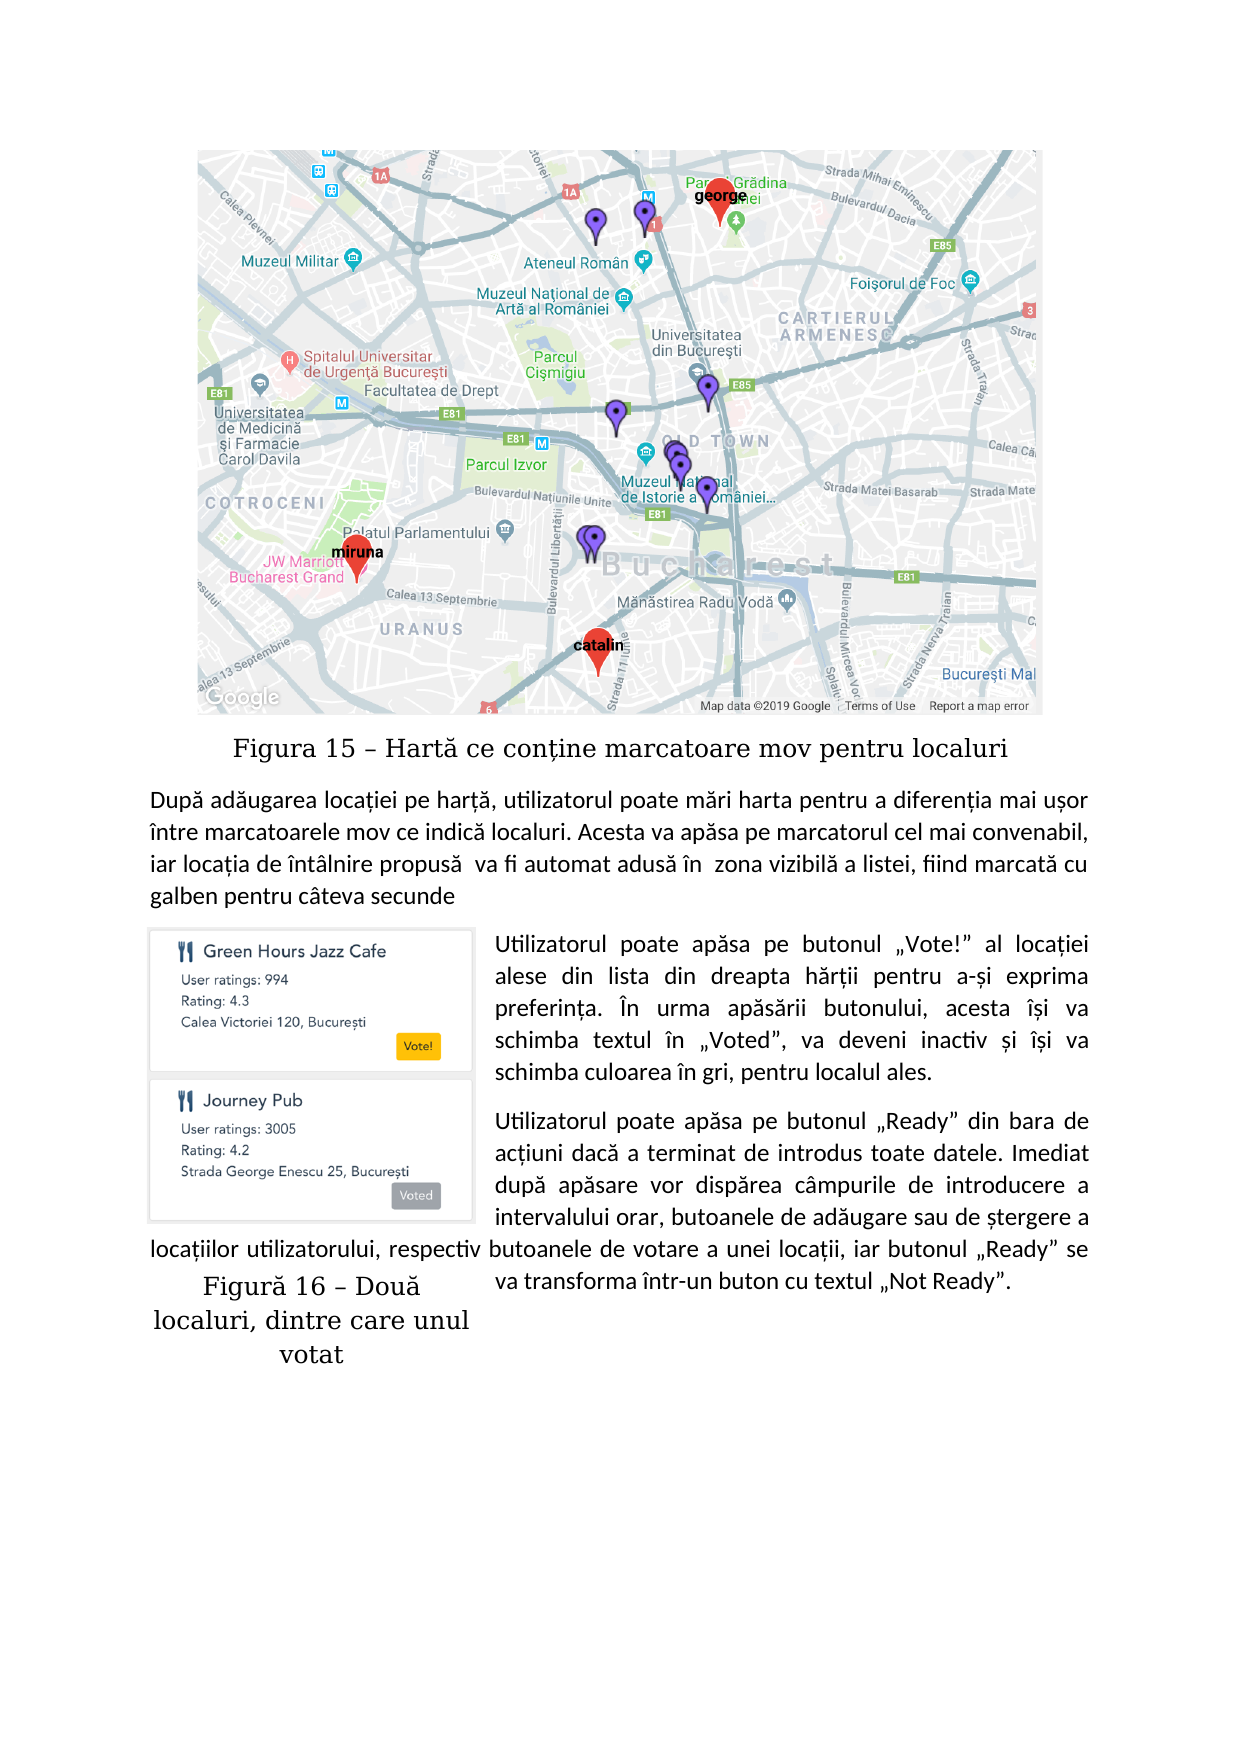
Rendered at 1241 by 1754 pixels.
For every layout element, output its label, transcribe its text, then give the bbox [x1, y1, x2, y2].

text Utilizatorul poate apăsa pe butonul „Ready” din bara de acțiuni dacă a terminat de introdus toate datele. Imediat după apăsare vor dispărea câmpurile de introducere a intervalului orar, butoanele de adăugare sau de ștergere a locațiilor utilizatorului, respectiv butoanele de votare a unei locații, iar butonul „Ready” se va transforma într-un buton cu textul „Not Ready”. [150, 1105, 1090, 1295]
picture [146, 927, 476, 1224]
text Figura 15 – Hartă ce conține marcatoare mov pentru localuri [150, 733, 1090, 763]
text Utilizatorul poate apăsa pe butonul „Vote!” al locației alese din lista din dreapta hărții pentru a-și exprima preferința. În urma apăsării butonului, acesta își va schimba textul în „Voted”, va deveni inactiv și își va schimba culoarea în gri, pentru localul ales. [476, 928, 1090, 1087]
text După adăugarea locației pe harță, utilizatorul poate mări harta pentru a diferenția mai ușor între marcatoarele mov ce indică localuri. Acesta va apăsa pe marcatorul cel mai convenabil, iar locația de întâlnire propusă va fi automat adusă în zona vizibilă a listei, fiind marcată cu galben pentru câteva secunde [150, 784, 1090, 910]
picture [197, 150, 1043, 715]
